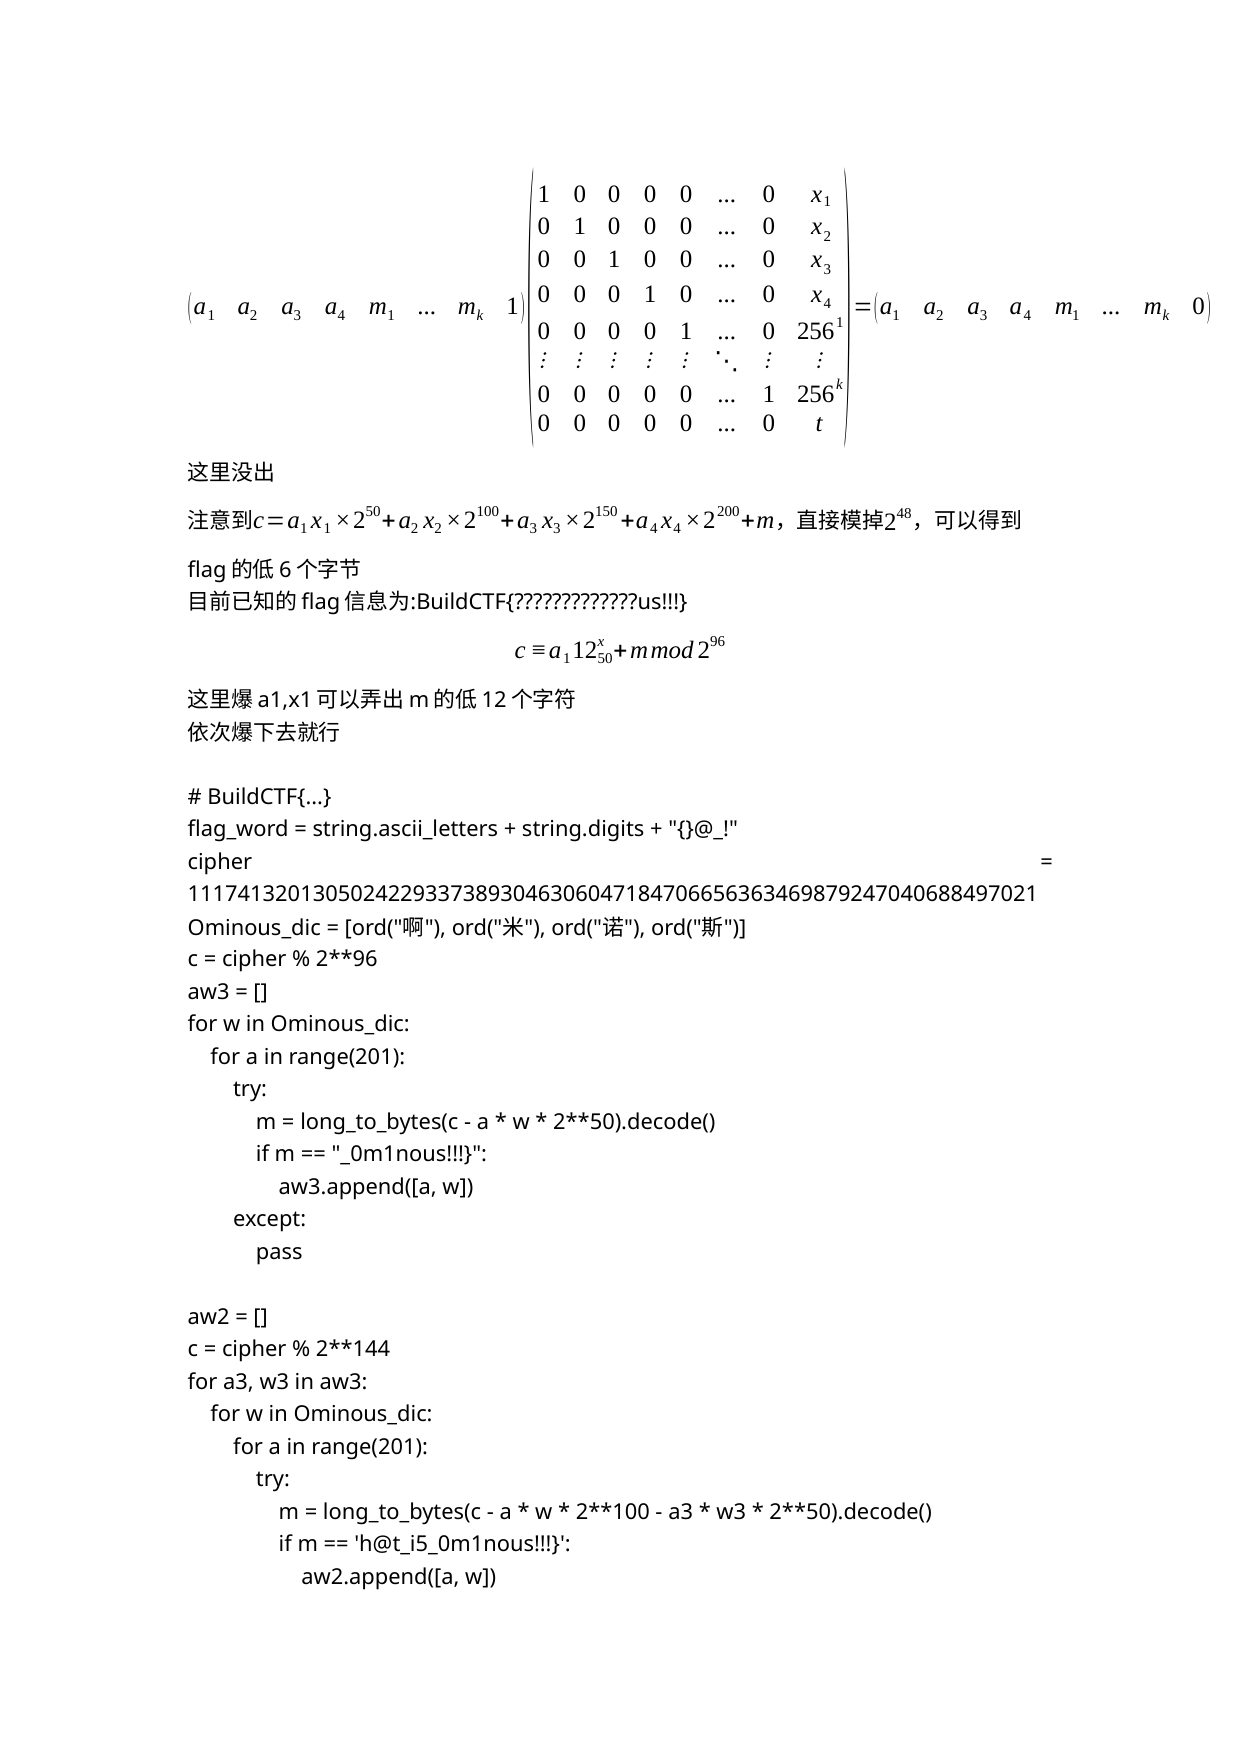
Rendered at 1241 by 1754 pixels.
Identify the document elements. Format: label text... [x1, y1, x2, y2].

text 这里爆a1,x1可以弄出m的低12个字符 [187, 682, 1053, 714]
text for w in Ominous_dic: [187, 1007, 1053, 1039]
text 目前已知的flag信息为:BuildCTF{?????????????us!!!} [187, 584, 1053, 617]
text aw2.append([a, w]) [187, 1559, 1053, 1592]
text pass [187, 1234, 1053, 1267]
text except: [187, 1202, 1053, 1234]
text try: [187, 1072, 1053, 1104]
text c = cipher % 2**96 [187, 942, 1053, 974]
text aw2 = [] [187, 1299, 1053, 1332]
text 依次爆下去就行 [187, 714, 1053, 747]
text for a in range(201): [187, 1429, 1053, 1462]
text if m == "_0m1nous!!!}": [187, 1137, 1053, 1169]
text m = long_to_bytes(c - a * w * 2**50).decode() [187, 1104, 1053, 1137]
text if m == 'h@t_i5_0m1nous!!!}': [187, 1527, 1053, 1559]
text 这里没出 [187, 454, 1053, 487]
text Ominous_dic = [ord("啊"), ord("米"), ord("诺"), ord("斯")] [187, 909, 1053, 942]
text flag_word = string.ascii_letters + string.digits + "{}@_!" [187, 812, 1053, 844]
text for a in range(201): [187, 1039, 1053, 1072]
text aw3 = [] [187, 974, 1053, 1007]
text 注意到，直接模掉，可以得到flag的低6个字节 [187, 487, 1053, 584]
text aw3.append([a, w]) [187, 1169, 1053, 1202]
text c = cipher % 2**144 [187, 1332, 1053, 1364]
text for a3, w3 in aw3: [187, 1364, 1053, 1397]
text try: [187, 1462, 1053, 1494]
text # BuildCTF{...} [187, 779, 1053, 812]
text for w in Ominous_dic: [187, 1397, 1053, 1429]
text cipher = 11174132013050242293373893046306047184706656363469879247040688497021 [187, 844, 1053, 909]
text m = long_to_bytes(c - a * w * 2**100 - a3 * w3 * 2**50).decode() [187, 1494, 1053, 1527]
